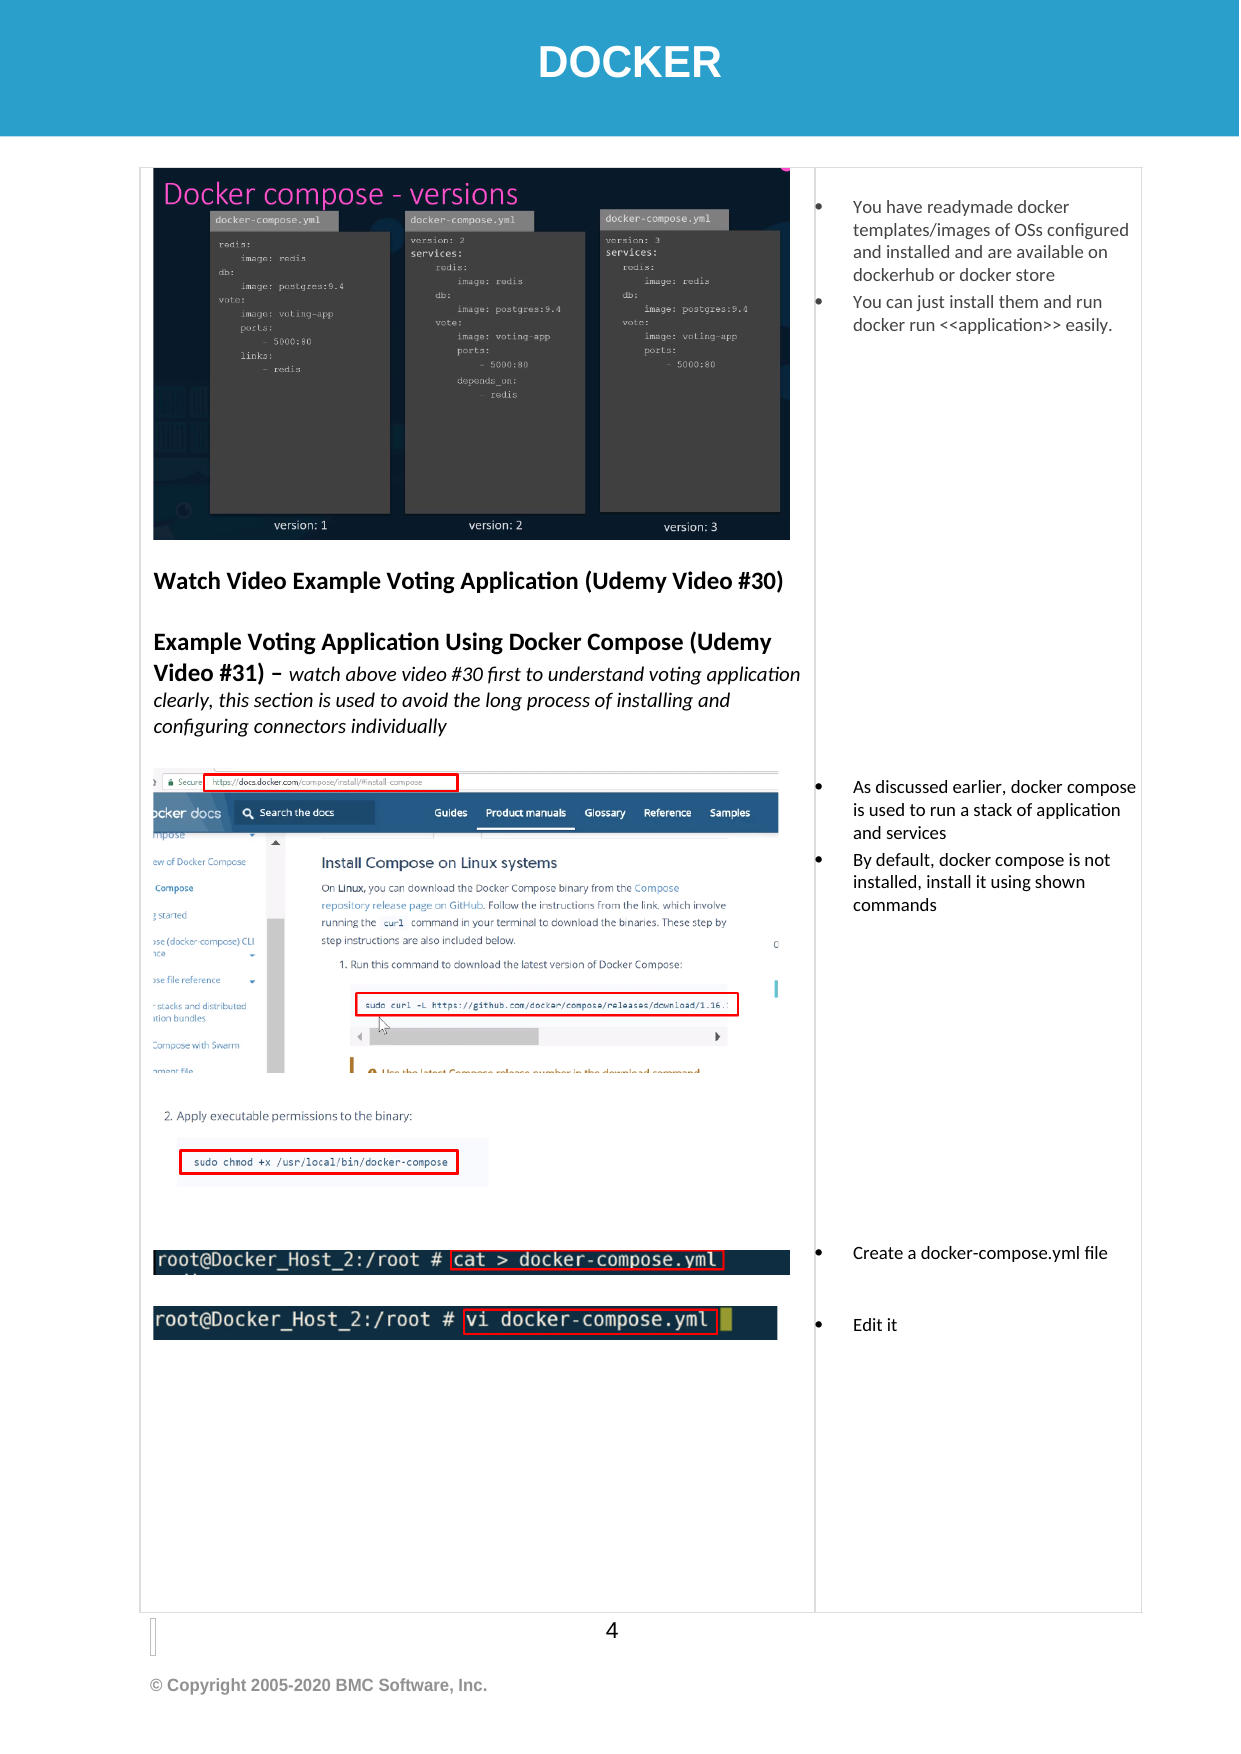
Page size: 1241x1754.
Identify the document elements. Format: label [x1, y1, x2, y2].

picture [153, 1103, 489, 1189]
picture [153, 1306, 778, 1340]
picture [153, 768, 779, 1073]
table_header [816, 168, 1141, 1612]
picture [153, 168, 790, 540]
picture [153, 1250, 790, 1275]
table_header [141, 168, 814, 1612]
